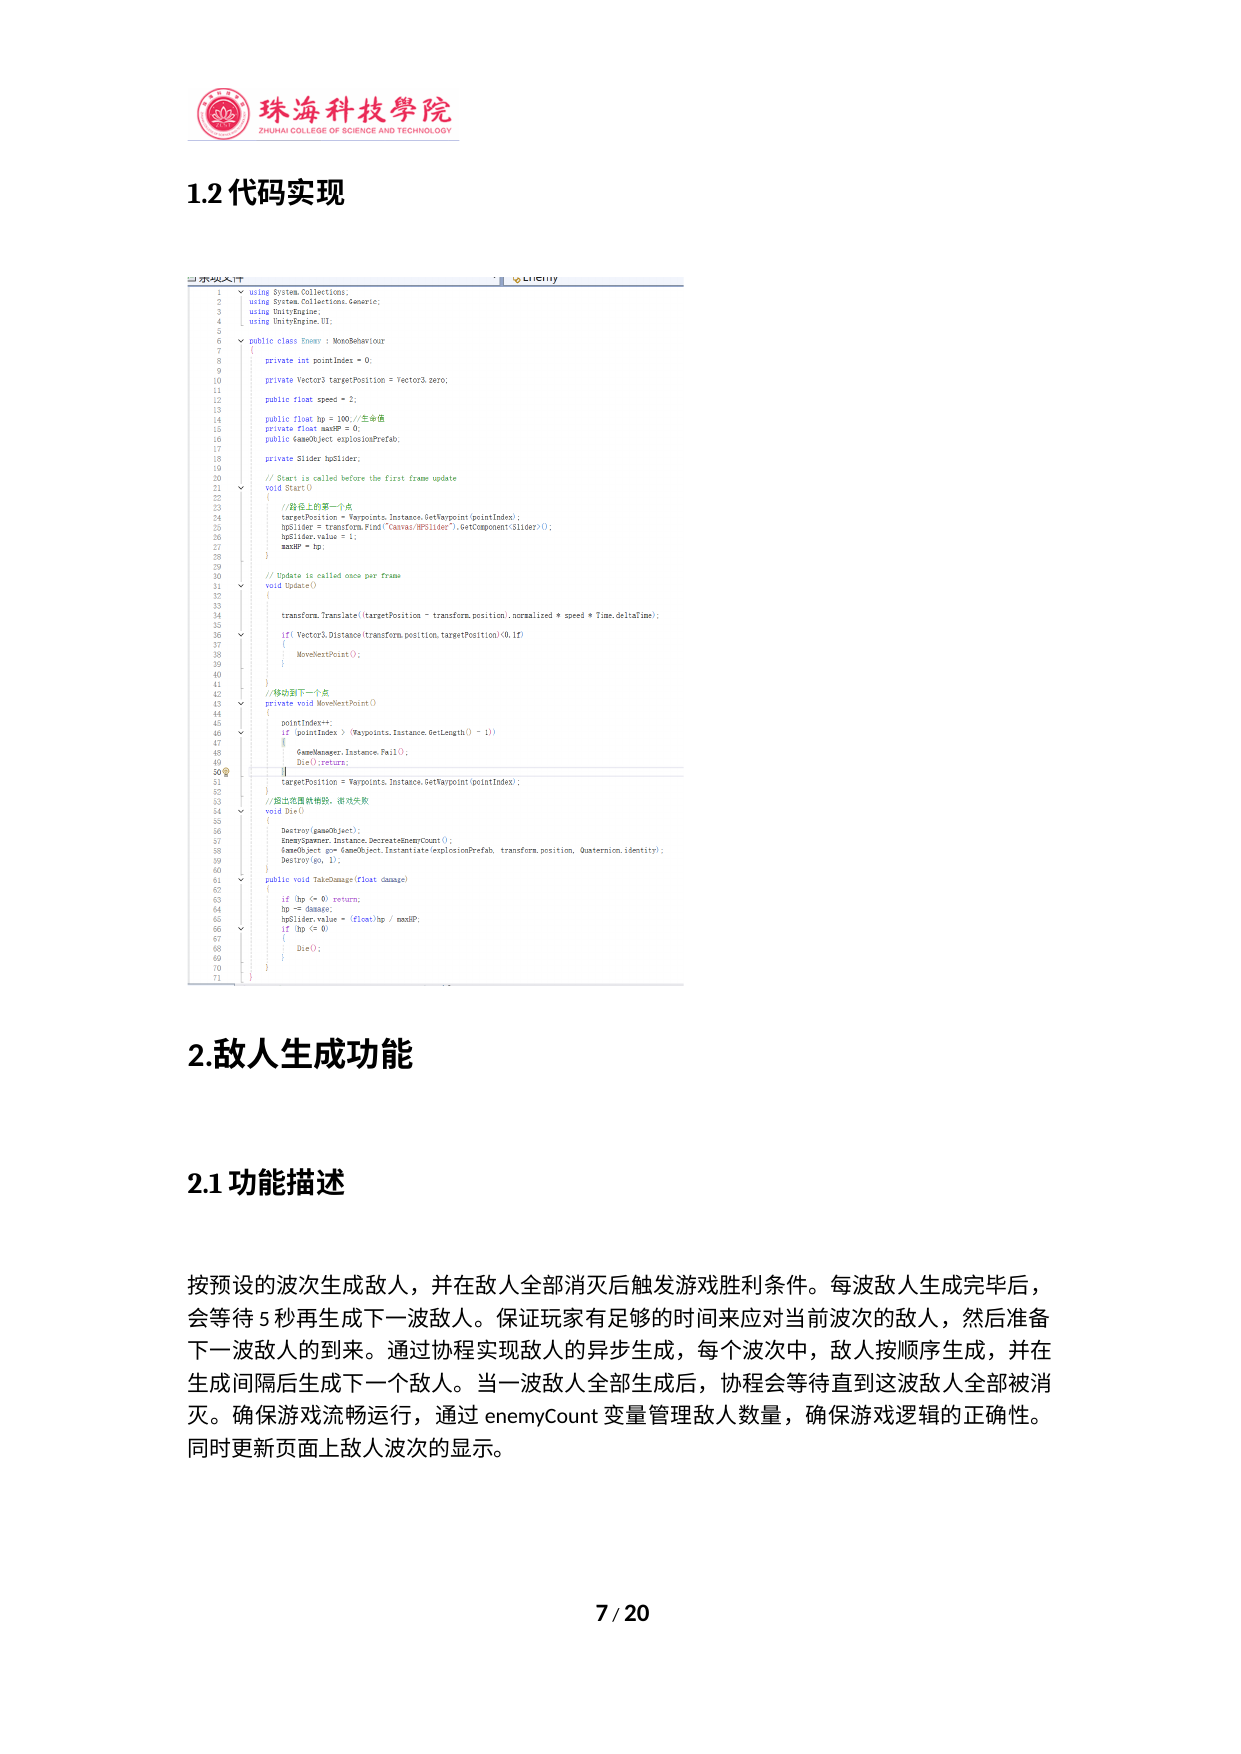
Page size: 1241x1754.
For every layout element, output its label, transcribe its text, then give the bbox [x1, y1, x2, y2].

picture [187, 277, 684, 986]
picture [187, 88, 460, 141]
subtitle 1.2代码实现 [187, 158, 1053, 223]
subtitle 2.敌人生成功能 [187, 1019, 1053, 1084]
text 按预设的波次生成敌人，并在敌人全部消灭后触发游戏胜利条件。每波敌人生成完毕后，会等待5秒再生成下一波敌人。保证玩家有足够的时间来应对当前波次的敌人，然后准备下一波敌人的到来。通过协程实现敌人的异步生成，每个波次中，敌人按顺序生成，并在生成间隔后生成下一个敌人。当一波敌人全部生成后，协程会等待直到这波敌人全部被消灭。确保游戏流畅运行，通过enemyCount变量管理敌人数量，确保游戏逻辑的正确性。同时更新页面上敌人波次的显示。 [187, 1268, 1053, 1463]
subtitle 2.1功能描述 [187, 1149, 1053, 1214]
